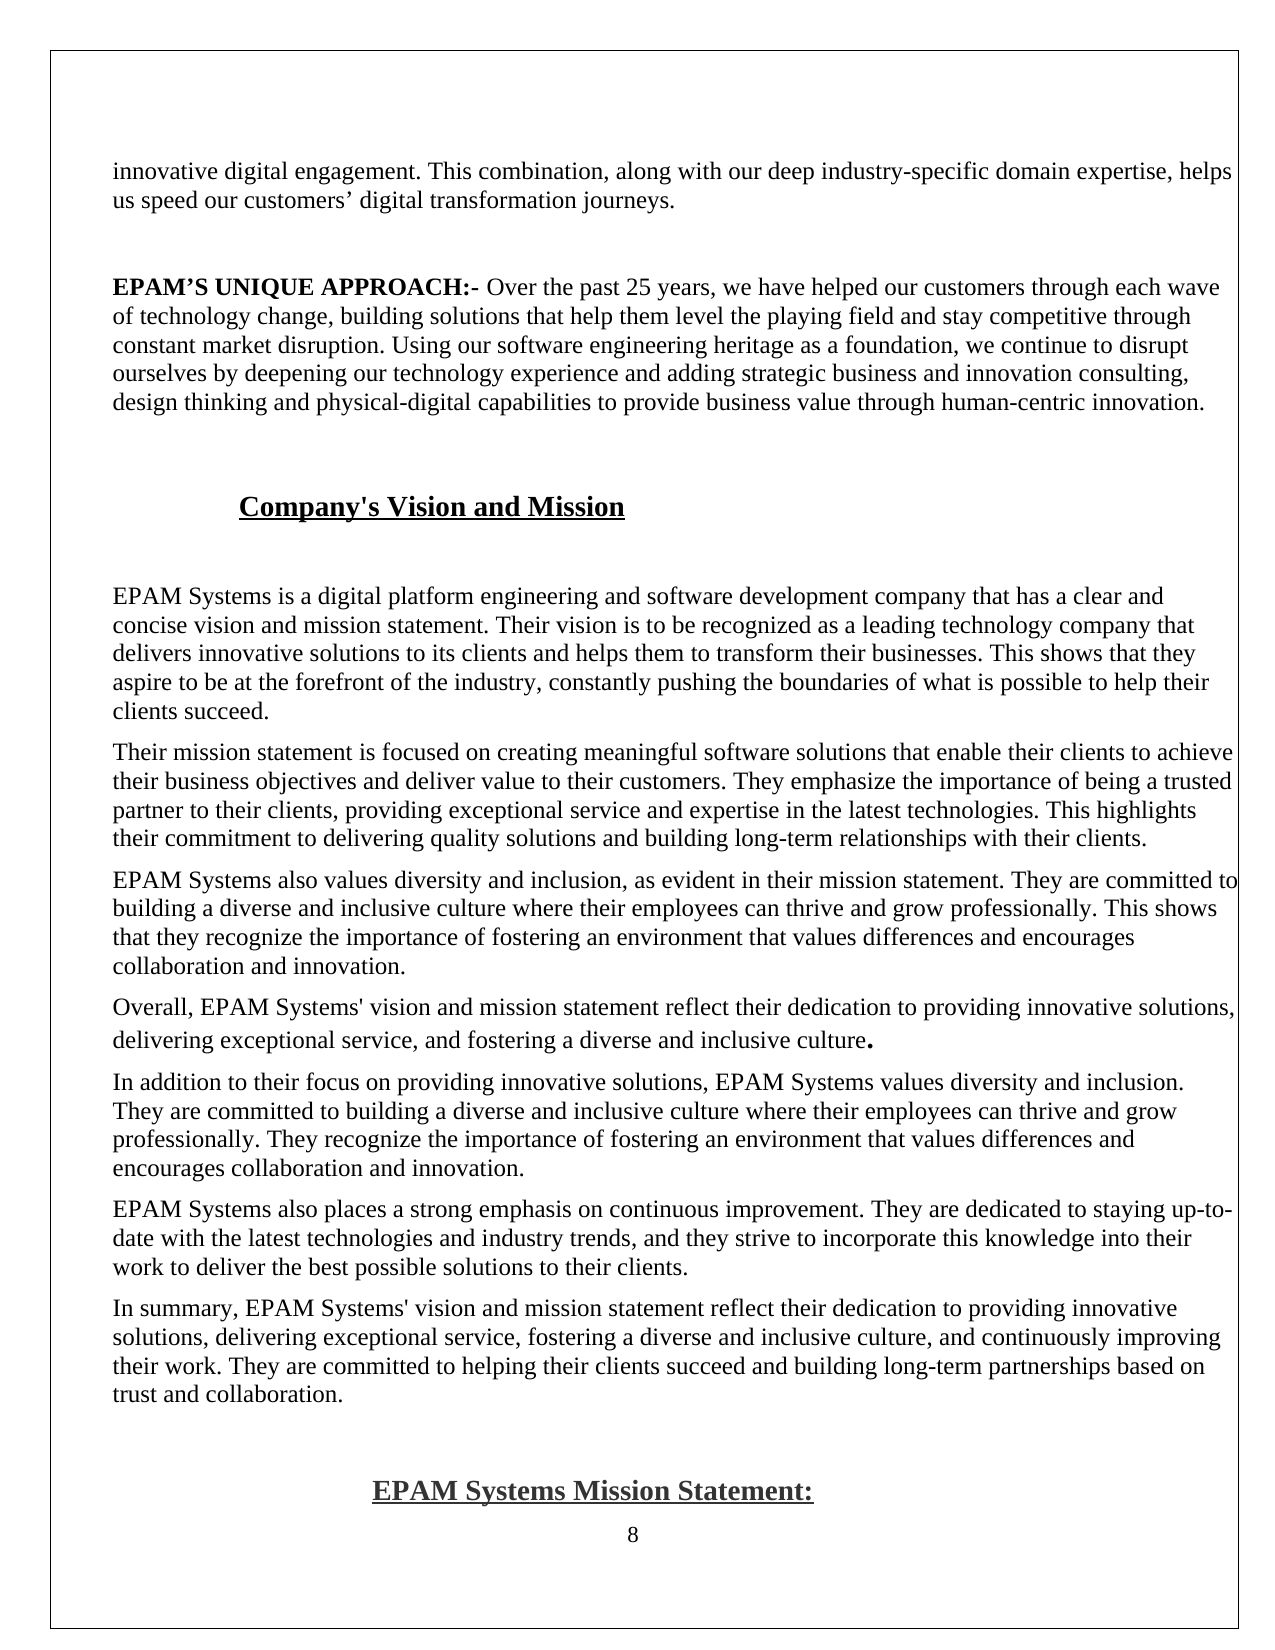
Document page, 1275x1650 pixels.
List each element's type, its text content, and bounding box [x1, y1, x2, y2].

text Overall, EPAM Systems' vision and mission statement reflect their dedication to providing innovative solutions, delivering exceptional service, and fostering a diverse and inclusive culture. [112, 992, 1238, 1054]
text EPAM Systems also values diversity and inclusion, as evident in their mission statement. They are committed to building a diverse and inclusive culture where their employees can thrive and grow professionally. This shows that they recognize the importance of fostering an environment that values differences and encourages collaboration and innovation. [112, 865, 1238, 980]
text EPAM Systems is a digital platform engineering and software development company that has a clear and concise vision and mission statement. Their vision is to be recognized as a leading technology company that delivers innovative solutions to its clients and helps them to transform their businesses. This shows that they aspire to be at the forefront of the industry, constantly pushing the boundaries of what is possible to help their clients succeed. [112, 581, 1238, 725]
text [112, 156, 1238, 214]
text EPAM’S UNIQUE APPROACH:- Over the past 25 years, we have helped our customers through each wave of technology change, building solutions that help them level the playing field and stay competitive through constant market disruption. Using our software engineering heritage as a foundation, we continue to disrupt ourselves by deepening our technology experience and adding strategic business and innovation consulting, design thinking and physical-digital capabilities to provide business value through human-centric innovation. [112, 272, 1238, 416]
text Company's Vision and Mission [112, 489, 1238, 522]
text EPAM Systems also places a strong emphasis on continuous improvement. They are dedicated to staying up-to-date with the latest technologies and industry trends, and they strive to incorporate this knowledge into their work to deliver the best possible solutions to their clients. [112, 1194, 1238, 1281]
text Their mission statement is focused on creating meaningful software solutions that enable their clients to achieve their business objectives and deliver value to their customers. They emphasize the importance of being a trusted partner to their clients, providing exceptional service and expertise in the latest technologies. This highlights their commitment to delivering quality solutions and building long-term relationships with their clients. [112, 737, 1238, 852]
text In addition to their focus on providing innovative solutions, EPAM Systems values diversity and inclusion. They are committed to building a diverse and inclusive culture where their employees can thrive and grow professionally. They recognize the importance of fostering an environment that values differences and encourages collaboration and innovation. [112, 1067, 1238, 1182]
subtitle EPAM Systems Mission Statement: [372, 1473, 1238, 1507]
text In summary, EPAM Systems' vision and mission statement reflect their dedication to providing innovative solutions, delivering exceptional service, fostering a diverse and inclusive culture, and continuously improving their work. They are committed to helping their clients succeed and building long-term partnerships based on trust and collaboration. [112, 1293, 1238, 1408]
